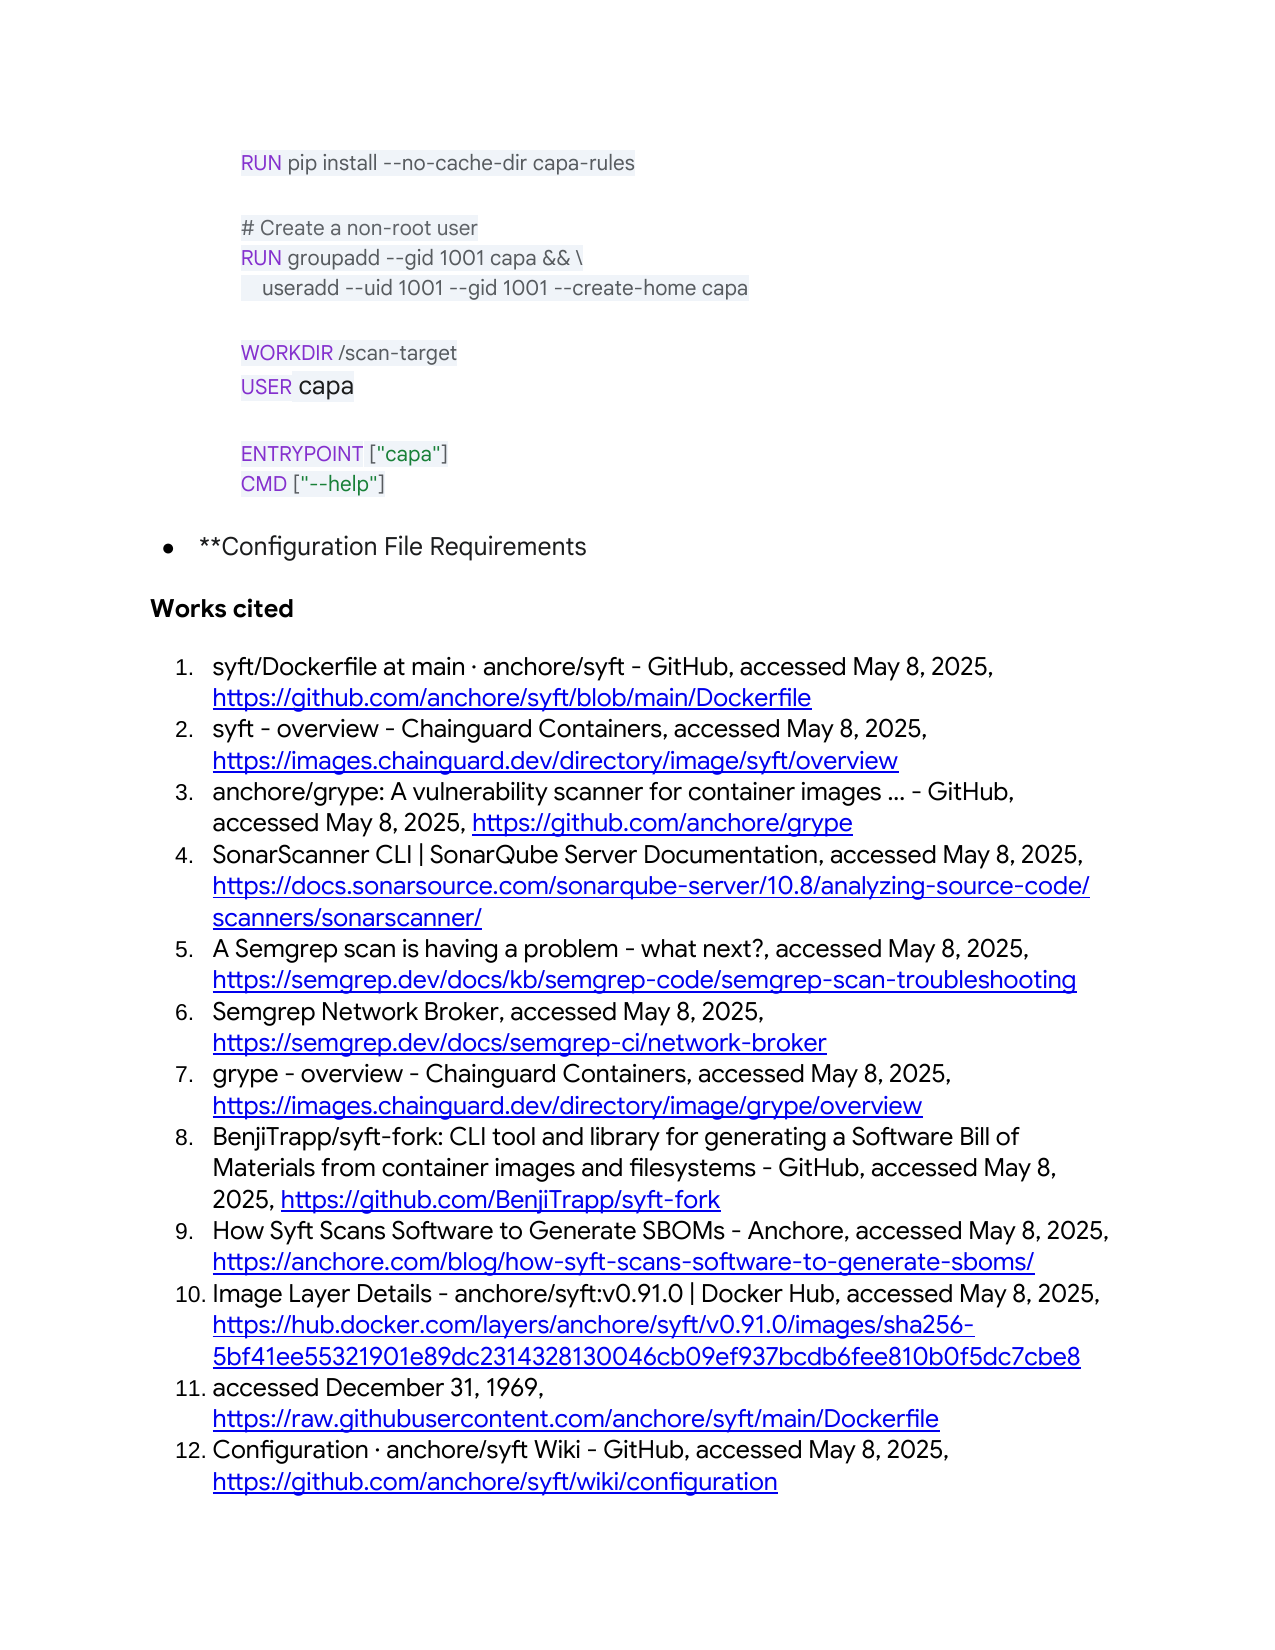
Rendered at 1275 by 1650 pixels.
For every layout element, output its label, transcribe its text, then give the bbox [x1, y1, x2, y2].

subtitle Works cited [150, 593, 1125, 624]
list anchore/grype: A vulnerability scanner for container images ... - GitHub, accessed May 8, 2025, https://github.com/anchore/grype [175, 776, 1125, 839]
list Configuration · anchore/syft Wiki - GitHub, accessed May 8, 2025, https://github.com/anchore/syft/wiki/configuration [175, 1435, 1125, 1497]
list syft - overview - Chainguard Containers, accessed May 8, 2025, https://images.chainguard.dev/directory/image/syft/overview [175, 714, 1125, 776]
list Semgrep Network Broker, accessed May 8, 2025, https://semgrep.dev/docs/semgrep-ci/network-broker [175, 996, 1125, 1058]
list A Semgrep scan is having a problem - what next?, accessed May 8, 2025, https://semgrep.dev/docs/kb/semgrep-code/semgrep-scan-troubleshooting [175, 933, 1125, 996]
list grype - overview - Chainguard Containers, accessed May 8, 2025, https://images.chainguard.dev/directory/image/grype/overview [175, 1058, 1125, 1121]
list How Syft Scans Software to Generate SBOMs - Anchore, accessed May 8, 2025, https://anchore.com/blog/how-syft-scans-software-to-generate-sboms/ [175, 1215, 1125, 1278]
list SonarScanner CLI | SonarQube Server Documentation, accessed May 8, 2025, https://docs.sonarsource.com/sonarqube-server/10.8/analyzing-source-code/scanners/sonarscanner/ [175, 839, 1125, 933]
list BenjiTrapp/syft-fork: CLI tool and library for generating a Software Bill of Materials from container images and filesystems - GitHub, accessed May 8, 2025, https://github.com/BenjiTrapp/syft-fork [175, 1121, 1125, 1215]
list Image Layer Details - anchore/syft:v0.91.0 | Docker Hub, accessed May 8, 2025, https://hub.docker.com/layers/anchore/syft/v0.91.0/images/sha256-5bf41ee55321901e89dc2314328130046cb09ef937bcdb6fee810b0f5dc7cbe8 [175, 1278, 1125, 1372]
list syft/Dockerfile at main · anchore/syft - GitHub, accessed May 8, 2025, https://github.com/anchore/syft/blob/main/Dockerfile [175, 651, 1125, 714]
list **Configuration File Requirements [161, 531, 1125, 562]
list accessed December 31, 1969, https://raw.githubusercontent.com/anchore/syft/main/Dockerfile [175, 1372, 1125, 1435]
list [203, 150, 1125, 527]
